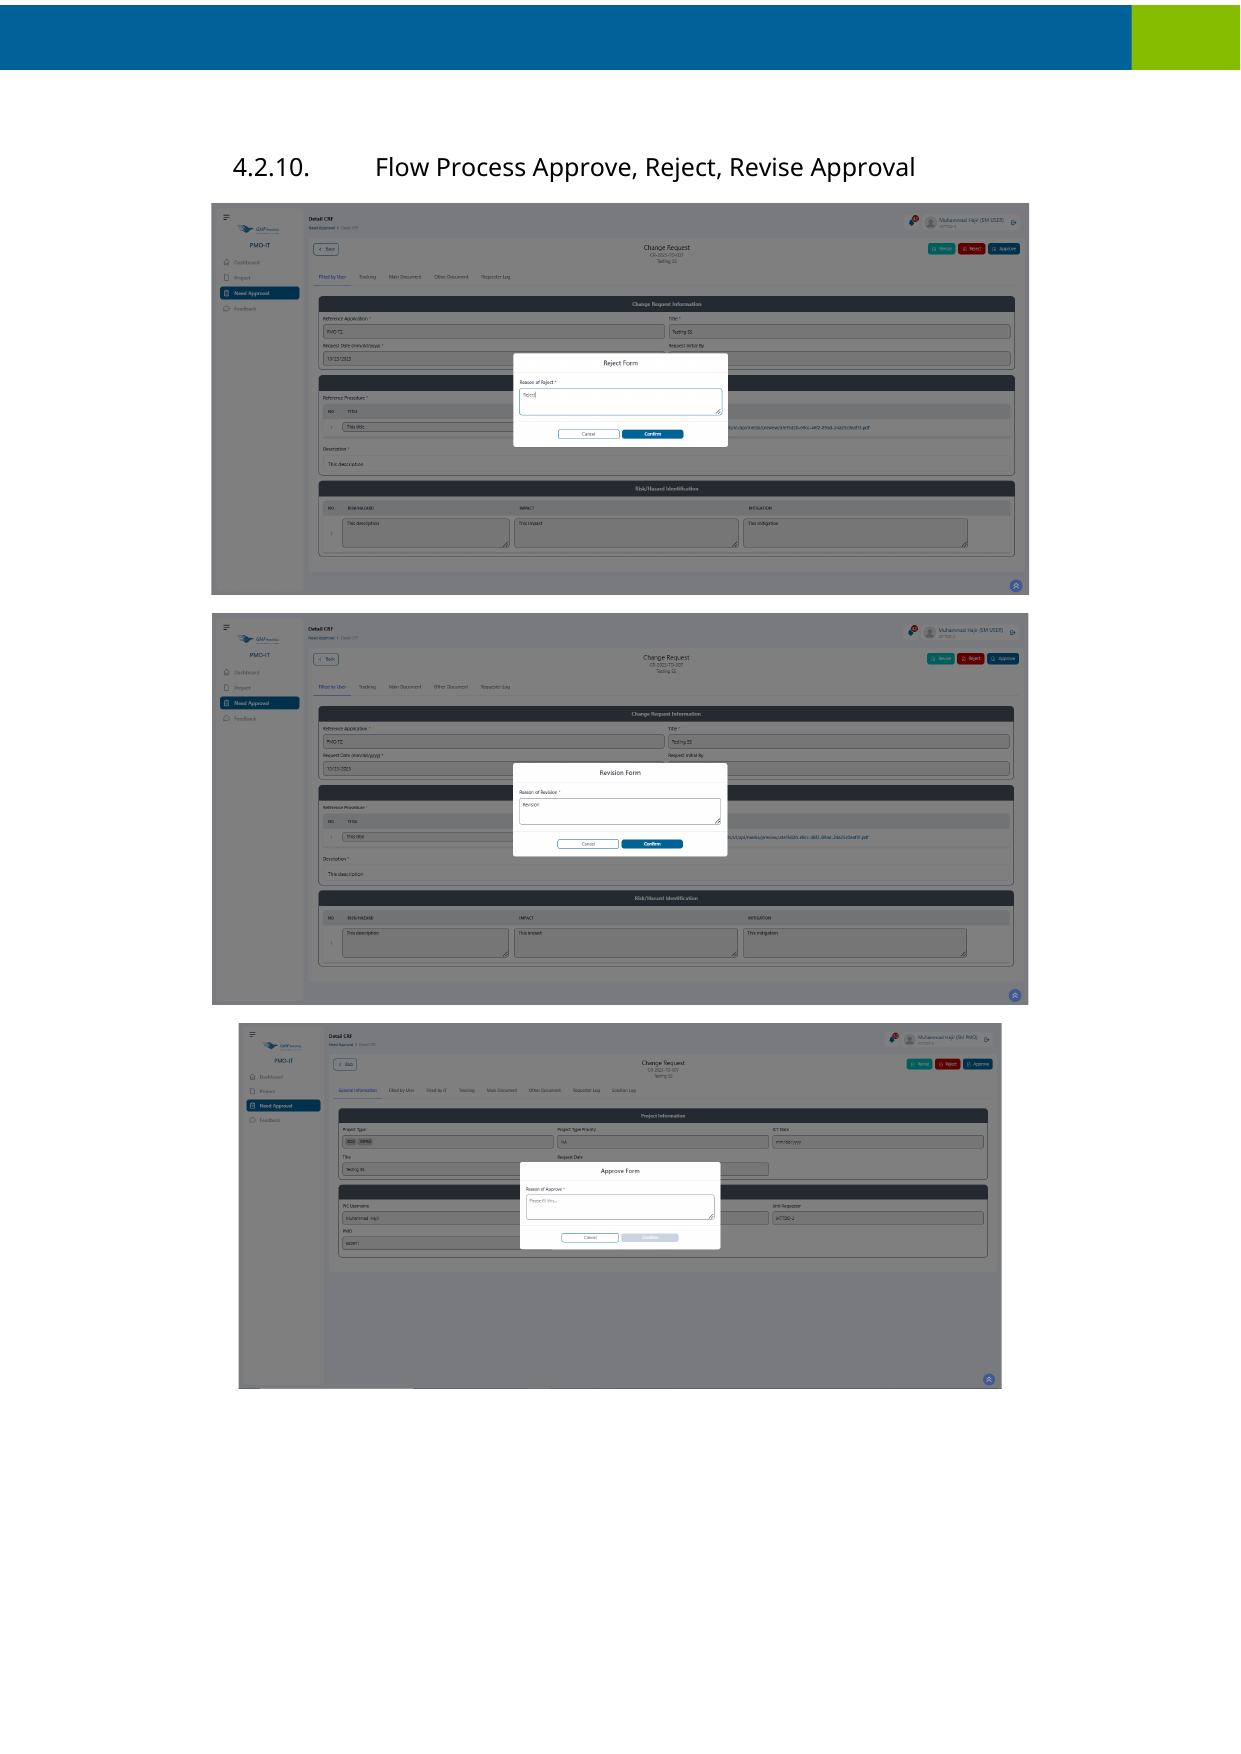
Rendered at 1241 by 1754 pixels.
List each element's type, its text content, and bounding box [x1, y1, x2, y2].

picture [211, 203, 1030, 595]
subtitle Flow Process Approve, Reject, Revise Approval [233, 150, 1090, 184]
picture [212, 613, 1029, 1005]
picture [238, 1023, 1002, 1389]
